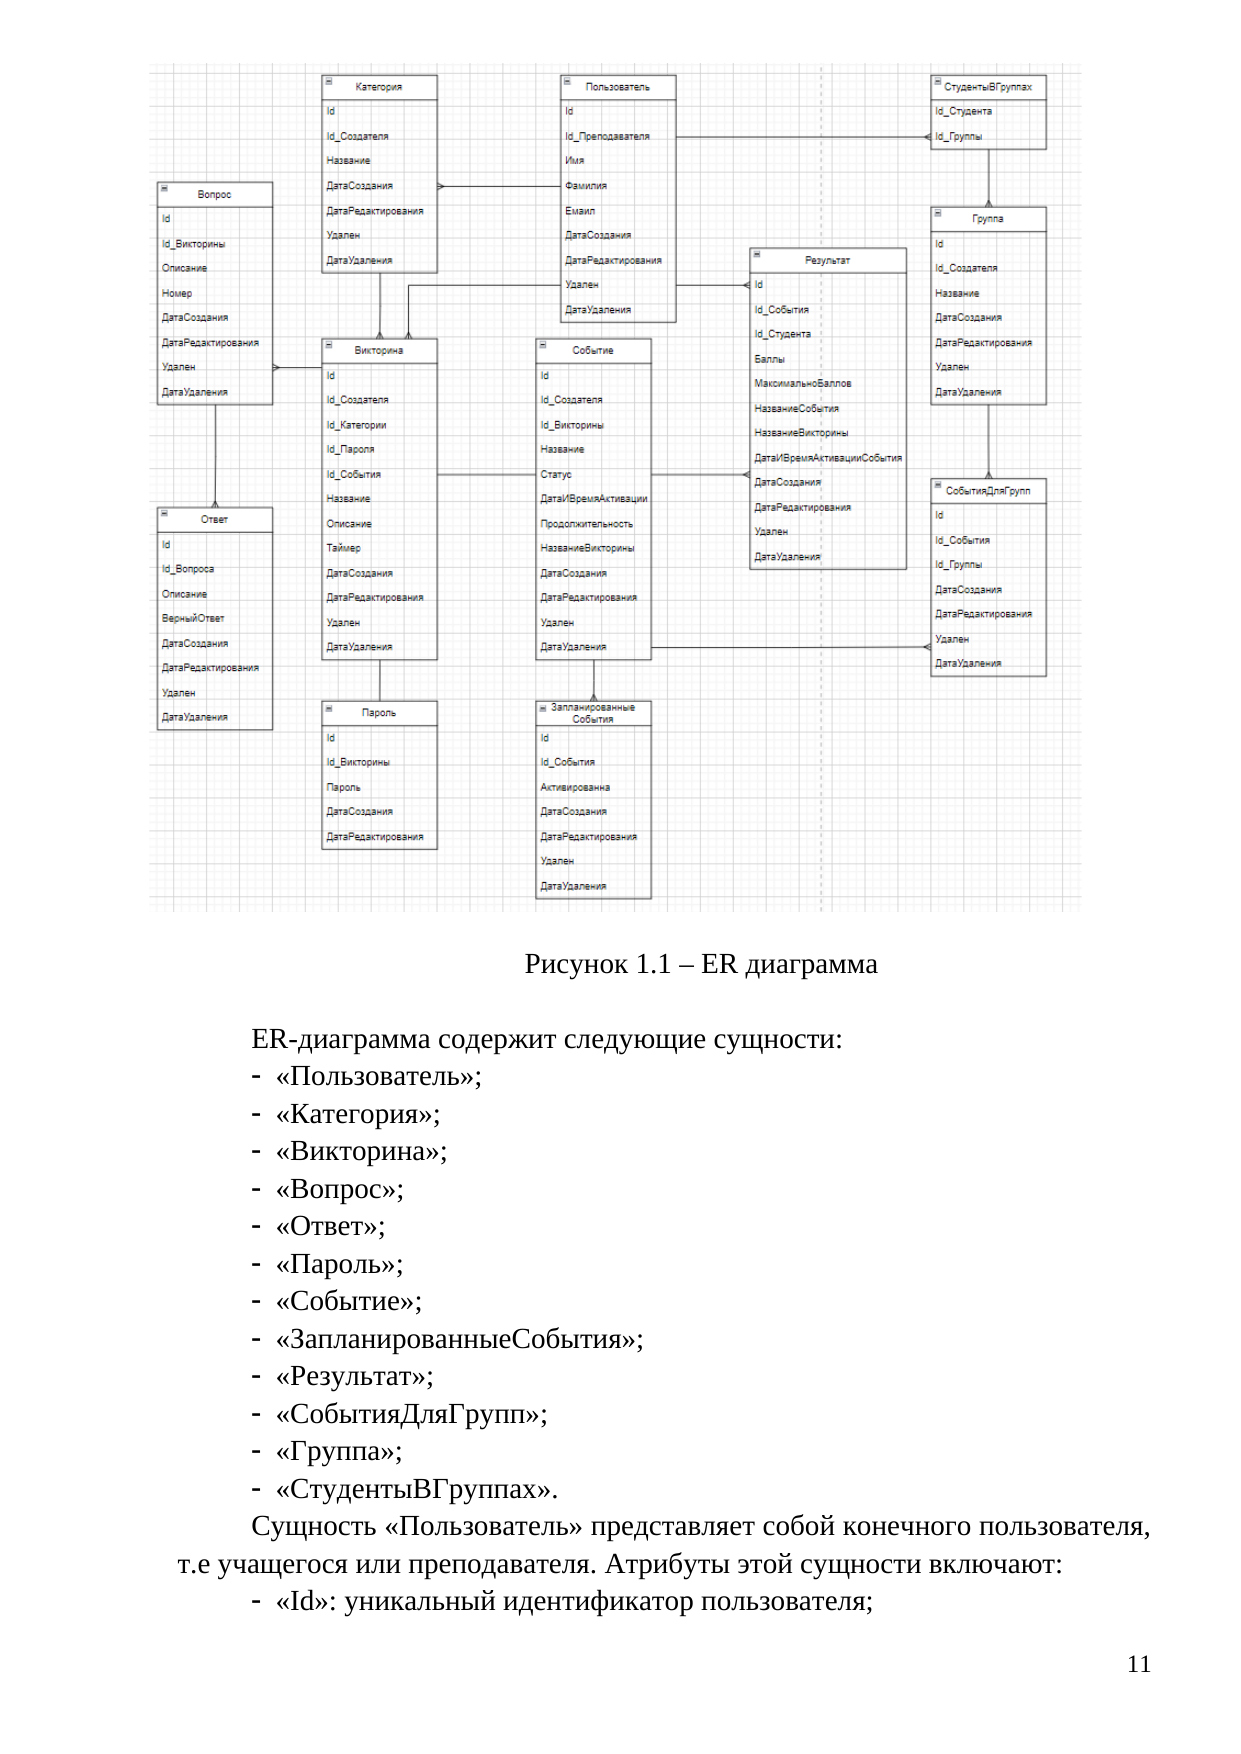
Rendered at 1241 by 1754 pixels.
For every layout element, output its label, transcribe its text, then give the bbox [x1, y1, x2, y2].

list «СобытияДляГрупп»; [251, 1393, 1152, 1431]
list «СтудентыВГруппах». [251, 1468, 1152, 1506]
list «ЗапланированныеСобытия»; [251, 1318, 1152, 1356]
list «Вопрос»; [251, 1168, 1152, 1206]
list «Событие»; [251, 1281, 1152, 1318]
picture [149, 63, 1081, 911]
text Сущность «Пользователь» представляет собой конечного пользователя, т.е учащегося или преподавателя. Атрибуты этой сущности включают: [177, 1506, 1152, 1581]
list «Категория»; [251, 1093, 1152, 1131]
list «Пароль»; [251, 1243, 1152, 1281]
list «Пользователь»; [251, 1056, 1152, 1093]
list «Викторина»; [251, 1131, 1152, 1168]
list «Результат»; [251, 1356, 1152, 1393]
list «Группа»; [251, 1431, 1152, 1468]
text ER-диаграмма содержит следующие сущности: [177, 1018, 1152, 1056]
list «Id»: уникальный идентификатор пользователя; [251, 1581, 1152, 1618]
list «Ответ»; [251, 1206, 1152, 1243]
